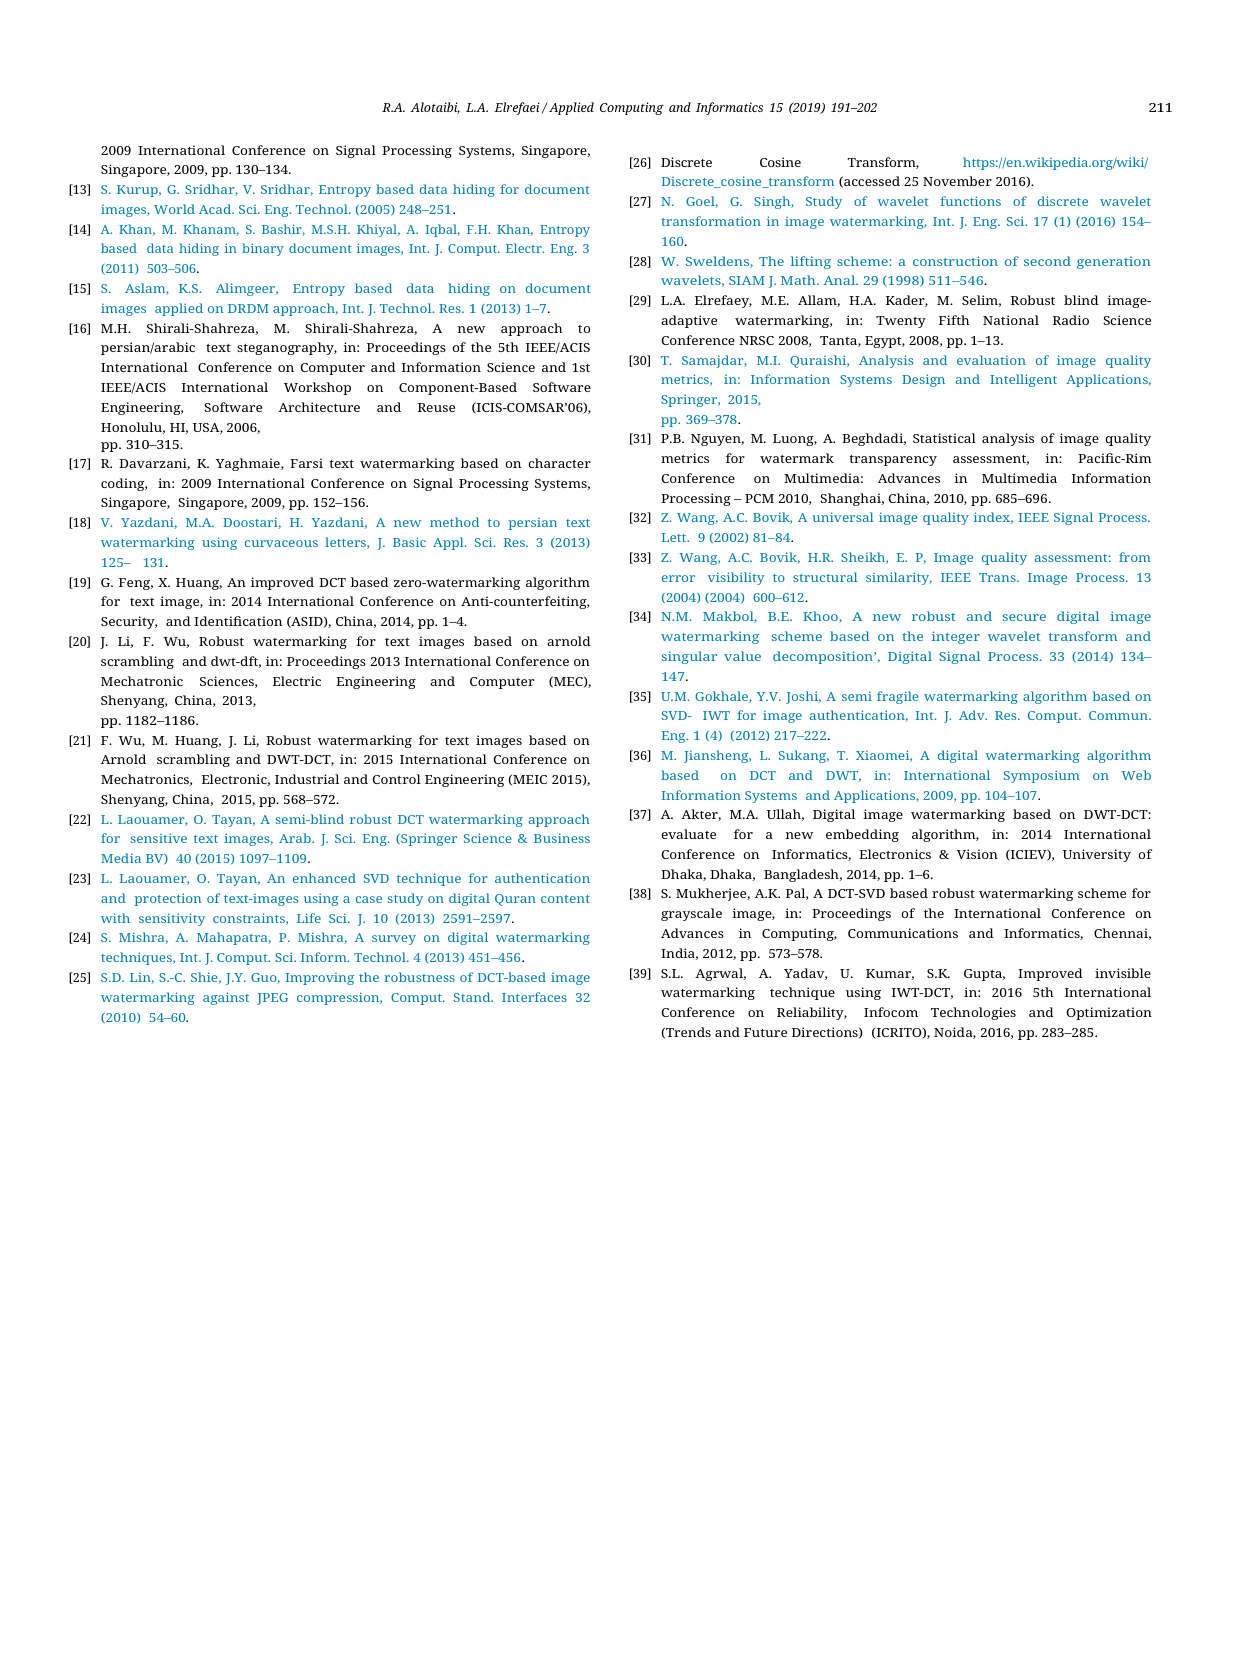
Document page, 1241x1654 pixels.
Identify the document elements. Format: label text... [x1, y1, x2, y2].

picture [242, 243, 248, 250]
picture [802, 176, 808, 184]
picture [789, 552, 797, 562]
picture [787, 276, 793, 283]
picture [806, 275, 812, 283]
list N.M. Makbol, B.E. Khoo, A new robust and secure digital image watermarking scheme based on the integer wavelet transform and singular value decomposition’, Digital Signal Process. 33 (2014) 134–147. [628, 608, 1152, 685]
picture [168, 264, 180, 270]
picture [477, 225, 484, 232]
picture [117, 915, 122, 923]
picture [1108, 157, 1116, 170]
picture [924, 198, 929, 206]
picture [1135, 694, 1141, 701]
picture [1065, 691, 1071, 699]
text pp. 310–315. [101, 438, 595, 453]
list M.H. Shirali-Shahreza, M. Shirali-Shahreza, A new approach to persian/arabic text steganography, in: Proceedings of the 5th IEEE/ACIS International Conference on Computer and Information Science and 1st IEEE/ACIS International Workshop on Component-Based Software Engineering, Software Architecture and Reuse (ICIS-COMSAR’06), Honolulu, HI, USA, 2006, [68, 320, 591, 436]
picture [233, 520, 239, 527]
picture [363, 814, 369, 822]
picture [163, 835, 169, 843]
picture [430, 520, 440, 525]
list S. Mukherjee, A.K. Pal, A DCT-SVD based robust watermarking scheme for grayscale image, in: Proceedings of the International Conference on Advances in Computing, Communications and Informatics, Chennai, India, 2012, pp. 573–578. [628, 886, 1152, 962]
picture [963, 573, 969, 580]
picture [1029, 377, 1035, 384]
picture [562, 246, 572, 256]
picture [799, 574, 809, 582]
picture [850, 771, 858, 778]
picture [668, 672, 676, 679]
picture [1118, 713, 1128, 718]
list S. Mishra, A. Mahapatra, P. Mishra, A survey on digital watermarking techniques, Int. J. Comput. Sci. Inform. Technol. 4 (2013) 451–456. [68, 929, 591, 966]
list Z. Wang, A.C. Bovik, H.R. Sheikh, E. P, Image quality assessment: from error visibility to structural similarity, IEEE Trans. Image Process. 13 (2004) (2004) 600–612. [628, 549, 1152, 606]
picture [192, 224, 199, 234]
picture [117, 558, 130, 567]
picture [1033, 575, 1043, 580]
picture [672, 575, 680, 580]
picture [829, 631, 835, 638]
picture [1005, 752, 1010, 760]
picture [1000, 357, 1007, 365]
picture [247, 304, 253, 311]
picture [692, 770, 697, 780]
picture [462, 896, 471, 903]
picture [705, 694, 711, 701]
picture [263, 954, 268, 962]
picture [1097, 713, 1103, 720]
picture [293, 284, 299, 291]
picture [355, 520, 361, 527]
picture [228, 304, 234, 311]
picture [276, 246, 283, 256]
picture [1082, 358, 1088, 365]
picture [1099, 753, 1105, 760]
picture [1075, 694, 1085, 699]
picture [808, 611, 818, 619]
picture [951, 654, 958, 664]
picture [1136, 652, 1151, 659]
picture [238, 304, 244, 311]
picture [816, 713, 822, 720]
picture [192, 243, 198, 251]
picture [406, 975, 412, 982]
text 2009 International Conference on Signal Processing Systems, Singapore, Singapore, 2009, pp. 130–134. [101, 142, 591, 178]
picture [171, 915, 177, 923]
picture [377, 935, 383, 942]
picture [146, 854, 153, 861]
picture [1000, 791, 1006, 798]
picture [556, 226, 566, 234]
picture [1118, 552, 1129, 560]
picture [731, 634, 740, 639]
picture [106, 836, 112, 843]
picture [852, 612, 858, 621]
picture [917, 219, 923, 226]
picture [826, 574, 831, 582]
picture [574, 227, 580, 235]
picture [1041, 513, 1047, 520]
picture [1113, 515, 1119, 522]
picture [175, 933, 181, 942]
picture [660, 692, 670, 701]
picture [360, 246, 371, 251]
list F. Wu, M. Huang, J. Li, Robust watermarking for text images based on Arnold scrambling and DWT-DCT, in: 2015 International Conference on Mechatronics, Electronic, Industrial and Control Engineering (MEIC 2015), Shenyang, China, 2015, pp. 568–572. [68, 732, 591, 808]
picture [1067, 515, 1078, 520]
picture [987, 222, 996, 229]
picture [100, 227, 106, 234]
picture [318, 975, 324, 982]
picture [1144, 157, 1148, 169]
picture [822, 553, 828, 560]
picture [534, 834, 541, 841]
picture [304, 306, 310, 313]
picture [223, 227, 234, 232]
picture [290, 518, 296, 525]
list G. Feng, X. Huang, An improved DCT based zero-watermarking algorithm for text image, in: 2014 International Conference on Anti-counterfeiting, Security, and Identification (ASID), China, 2014, pp. 1–4. [68, 574, 591, 630]
picture [452, 184, 458, 192]
picture [378, 227, 385, 237]
picture [488, 187, 494, 194]
list R. Davarzani, K. Yaghmaie, Farsi text watermarking based on character coding, in: 2009 International Conference on Signal Processing Systems, Singapore, Singapore, 2009, pp. 152–156. [68, 455, 591, 512]
picture [1052, 160, 1058, 168]
picture [973, 374, 978, 384]
picture [236, 896, 244, 903]
picture [1125, 752, 1130, 760]
picture [962, 157, 968, 165]
picture [199, 874, 205, 883]
list W. Sweldens, The lifting scheme: a construction of second generation wavelets, SIAM J. Math. Anal. 29 (1998) 511–546. [628, 253, 1152, 289]
picture [757, 575, 764, 585]
picture [784, 377, 794, 382]
picture [1075, 377, 1081, 385]
picture [1064, 713, 1070, 720]
picture [249, 934, 255, 942]
picture [710, 731, 717, 738]
list Z. Wang, A.C. Bovik, A universal image quality index, IEEE Signal Process. Lett. 9 (2002) 81–84. [628, 509, 1152, 546]
picture [902, 654, 909, 664]
picture [288, 306, 294, 314]
list U.M. Gokhale, Y.V. Joshi, A semi fragile watermarking algorithm based on SVD- IWT for image authentication, Int. J. Adv. Res. Comput. Commun. Eng. 1 (4) (2012) 217–222. [628, 688, 1152, 744]
list T. Samajdar, M.I. Quraishi, Analysis and evaluation of image quality metrics, in: Information Systems Design and Intelligent Applications, Springer, 2015, [628, 352, 1152, 408]
picture [467, 972, 473, 980]
picture [349, 873, 354, 883]
picture [823, 790, 828, 800]
picture [826, 694, 832, 701]
picture [998, 157, 1002, 169]
picture [1100, 652, 1108, 659]
picture [720, 691, 726, 699]
picture [775, 199, 781, 206]
picture [157, 895, 162, 903]
picture [212, 815, 220, 822]
picture [995, 711, 1001, 718]
picture [930, 377, 942, 383]
picture [112, 973, 118, 980]
picture [451, 914, 457, 923]
picture [715, 792, 722, 800]
picture [109, 246, 115, 253]
list P.B. Nguyen, M. Luong, A. Beghdadi, Statistical analysis of image quality metrics for watermark transparency assessment, in: Pacific-Rim Conference on Multimedia: Advances in Multimedia Information Processing – PCM 2010, Shanghai, China, 2010, pp. 685–696. [628, 430, 1152, 507]
picture [394, 955, 400, 962]
picture [494, 814, 503, 824]
picture [260, 817, 266, 824]
picture [583, 935, 589, 942]
picture [808, 553, 817, 560]
picture [876, 691, 887, 699]
picture [380, 874, 386, 881]
picture [279, 933, 285, 940]
picture [100, 833, 106, 841]
picture [121, 913, 127, 921]
picture [380, 836, 386, 843]
picture [462, 935, 470, 940]
picture [216, 932, 222, 940]
picture [100, 243, 106, 251]
text pp. 1182–1186. [100, 712, 595, 729]
picture [539, 972, 544, 982]
picture [244, 286, 253, 296]
picture [197, 972, 203, 980]
list L.A. Elrefaey, M.E. Allam, H.A. Kader, M. Selim, Robust blind image-adaptive watermarking, in: Twenty Fifth National Radio Science Conference NRSC 2008, Tanta, Egypt, 2008, pp. 1–13. [628, 292, 1152, 349]
picture [585, 186, 590, 194]
picture [769, 555, 775, 562]
picture [781, 612, 788, 619]
list J. Li, F. Wu, Robust watermarking for text images based on arnold scrambling and dwt-dft, in: Proceedings 2013 International Conference on Mechatronic Sciences, Electric Engineering and Computer (MEC), Shenyang, China, 2013, [68, 633, 591, 709]
picture [781, 512, 789, 520]
list S.L. Agrwal, A. Yadav, U. Kumar, S.K. Gupta, Improved invisible watermarking technique using IWT-DCT, in: 2016 5th International Conference on Reliability, Infocom Technologies and Optimization (Trends and Future Directions) (ICRITO), Noida, 2016, pp. 283–285. [628, 965, 1152, 1041]
picture [188, 204, 193, 214]
picture [155, 246, 161, 253]
picture [861, 376, 866, 384]
picture [766, 792, 771, 800]
picture [783, 533, 789, 540]
picture [976, 159, 986, 168]
list M. Jiansheng, L. Sukang, T. Xiaomei, A digital watermarking algorithm based on DCT and DWT, in: International Symposium on Web Information Systems and Applications, 2009, pp. 104–107. [628, 747, 1152, 804]
picture [678, 711, 684, 718]
picture [160, 876, 170, 881]
picture [119, 952, 125, 960]
list L. Laouamer, O. Tayan, A semi-blind robust DCT watermarking approach for sensitive text images, Arab. J. Sci. Eng. (Springer Science & Business Media BV) 40 (2015) 1097–1109. [68, 811, 591, 867]
picture [516, 817, 522, 824]
picture [398, 815, 404, 822]
picture [531, 245, 541, 253]
picture [967, 276, 975, 283]
picture [122, 853, 127, 863]
picture [437, 224, 443, 232]
picture [837, 751, 845, 758]
picture [728, 259, 739, 264]
picture [703, 711, 711, 718]
picture [341, 225, 347, 232]
picture [201, 540, 207, 547]
picture [750, 771, 756, 778]
picture [491, 953, 505, 960]
picture [1136, 614, 1143, 624]
list S.D. Lin, S.-C. Shie, J.Y. Guo, Improving the robustness of DCT-based image watermarking against JPEG compression, Comput. Stand. Interfaces 32 (2010) 54–60. [68, 969, 591, 1026]
picture [128, 224, 135, 234]
picture [768, 276, 772, 288]
picture [354, 953, 362, 960]
picture [356, 305, 361, 313]
picture [1040, 773, 1046, 780]
picture [950, 753, 956, 760]
picture [826, 771, 832, 778]
picture [134, 817, 140, 824]
list V. Yazdani, M.A. Doostari, H. Yazdani, A new method to persian text watermarking using curvaceous letters, J. Basic Appl. Sci. Res. 3 (2013) 125– 131. [68, 514, 591, 571]
picture [559, 817, 565, 824]
picture [869, 552, 882, 562]
picture [442, 540, 448, 548]
picture [929, 712, 934, 720]
picture [1013, 199, 1019, 206]
text pp. 369–378. [661, 411, 1184, 428]
picture [1139, 753, 1149, 758]
picture [904, 515, 910, 522]
picture [381, 246, 387, 253]
picture [564, 895, 569, 903]
picture [357, 914, 361, 926]
picture [176, 854, 183, 861]
picture [1129, 750, 1135, 758]
picture [454, 517, 460, 525]
picture [336, 207, 342, 214]
picture [978, 573, 986, 580]
picture [1020, 196, 1026, 204]
picture [361, 224, 372, 232]
picture [661, 218, 671, 226]
picture [179, 243, 186, 253]
picture [131, 243, 137, 253]
picture [718, 711, 729, 718]
picture [407, 184, 412, 194]
picture [1116, 376, 1123, 384]
list A. Akter, M.A. Ullah, Digital image watermarking based on DWT-DCT: evaluate for a new embedding algorithm, in: 2014 International Conference on Informatics, Electronics & Vision (ICIEV), University of Dhaka, Dhaka, Bangladesh, 2014, pp. 1–6. [628, 806, 1152, 883]
picture [216, 874, 224, 881]
list Discrete Cosine Transform, https://en.wikipedia.org/wiki/ Discrete_cosine_transform (accessed 25 November 2016). [628, 154, 1152, 191]
picture [167, 246, 173, 253]
picture [393, 538, 400, 545]
picture [959, 217, 963, 229]
picture [225, 955, 231, 962]
picture [679, 793, 686, 800]
list N. Goel, G. Singh, Study of wavelet functions of discrete wavelet transformation in image watermarking, Int. J. Eng. Sci. 17 (1) (2016) 154–160. [628, 193, 1152, 250]
picture [682, 612, 688, 619]
picture [480, 289, 489, 296]
picture [1076, 573, 1082, 580]
picture [973, 217, 979, 224]
picture [893, 793, 899, 800]
picture [1106, 160, 1112, 167]
picture [270, 246, 279, 251]
picture [1002, 157, 1006, 169]
picture [1066, 377, 1072, 384]
picture [314, 518, 320, 525]
list L. Laouamer, O. Tayan, An enhanced SVD technique for authentication and protection of text-images using a case study on digital Quran content with sensitivity constraints, Life Sci. J. 10 (2013) 2591–2597. [68, 870, 591, 927]
list S. Aslam, K.S. Alimgeer, Entropy based data hiding on document images applied on DRDM approach, Int. J. Technol. Res. 1 (2013) 1–7. [68, 280, 591, 317]
picture [708, 515, 714, 522]
picture [765, 256, 773, 264]
picture [422, 285, 431, 293]
picture [1050, 750, 1058, 758]
picture [233, 876, 240, 886]
picture [660, 417, 666, 425]
picture [888, 652, 894, 659]
picture [944, 199, 950, 206]
picture [816, 756, 825, 763]
picture [473, 895, 478, 903]
picture [354, 933, 360, 942]
picture [539, 225, 546, 234]
picture [851, 793, 857, 801]
picture [506, 224, 513, 234]
list A. Khan, M. Khanam, S. Bashir, M.S.H. Khiyal, A. Iqbal, F.H. Khan, Entropy based data hiding in binary document images, Int. J. Comput. Electr. Eng. 3 (2011) 503–506. [68, 221, 591, 277]
picture [752, 574, 757, 582]
picture [861, 196, 867, 204]
list S. Kurup, G. Sridhar, V. Sridhar, Entropy based data hiding for document images, World Acad. Sci. Eng. Technol. (2005) 248–251. [68, 181, 591, 218]
picture [854, 199, 860, 206]
picture [681, 654, 688, 664]
picture [1011, 694, 1017, 701]
picture [533, 187, 539, 194]
picture [245, 955, 251, 963]
picture [1041, 157, 1051, 167]
